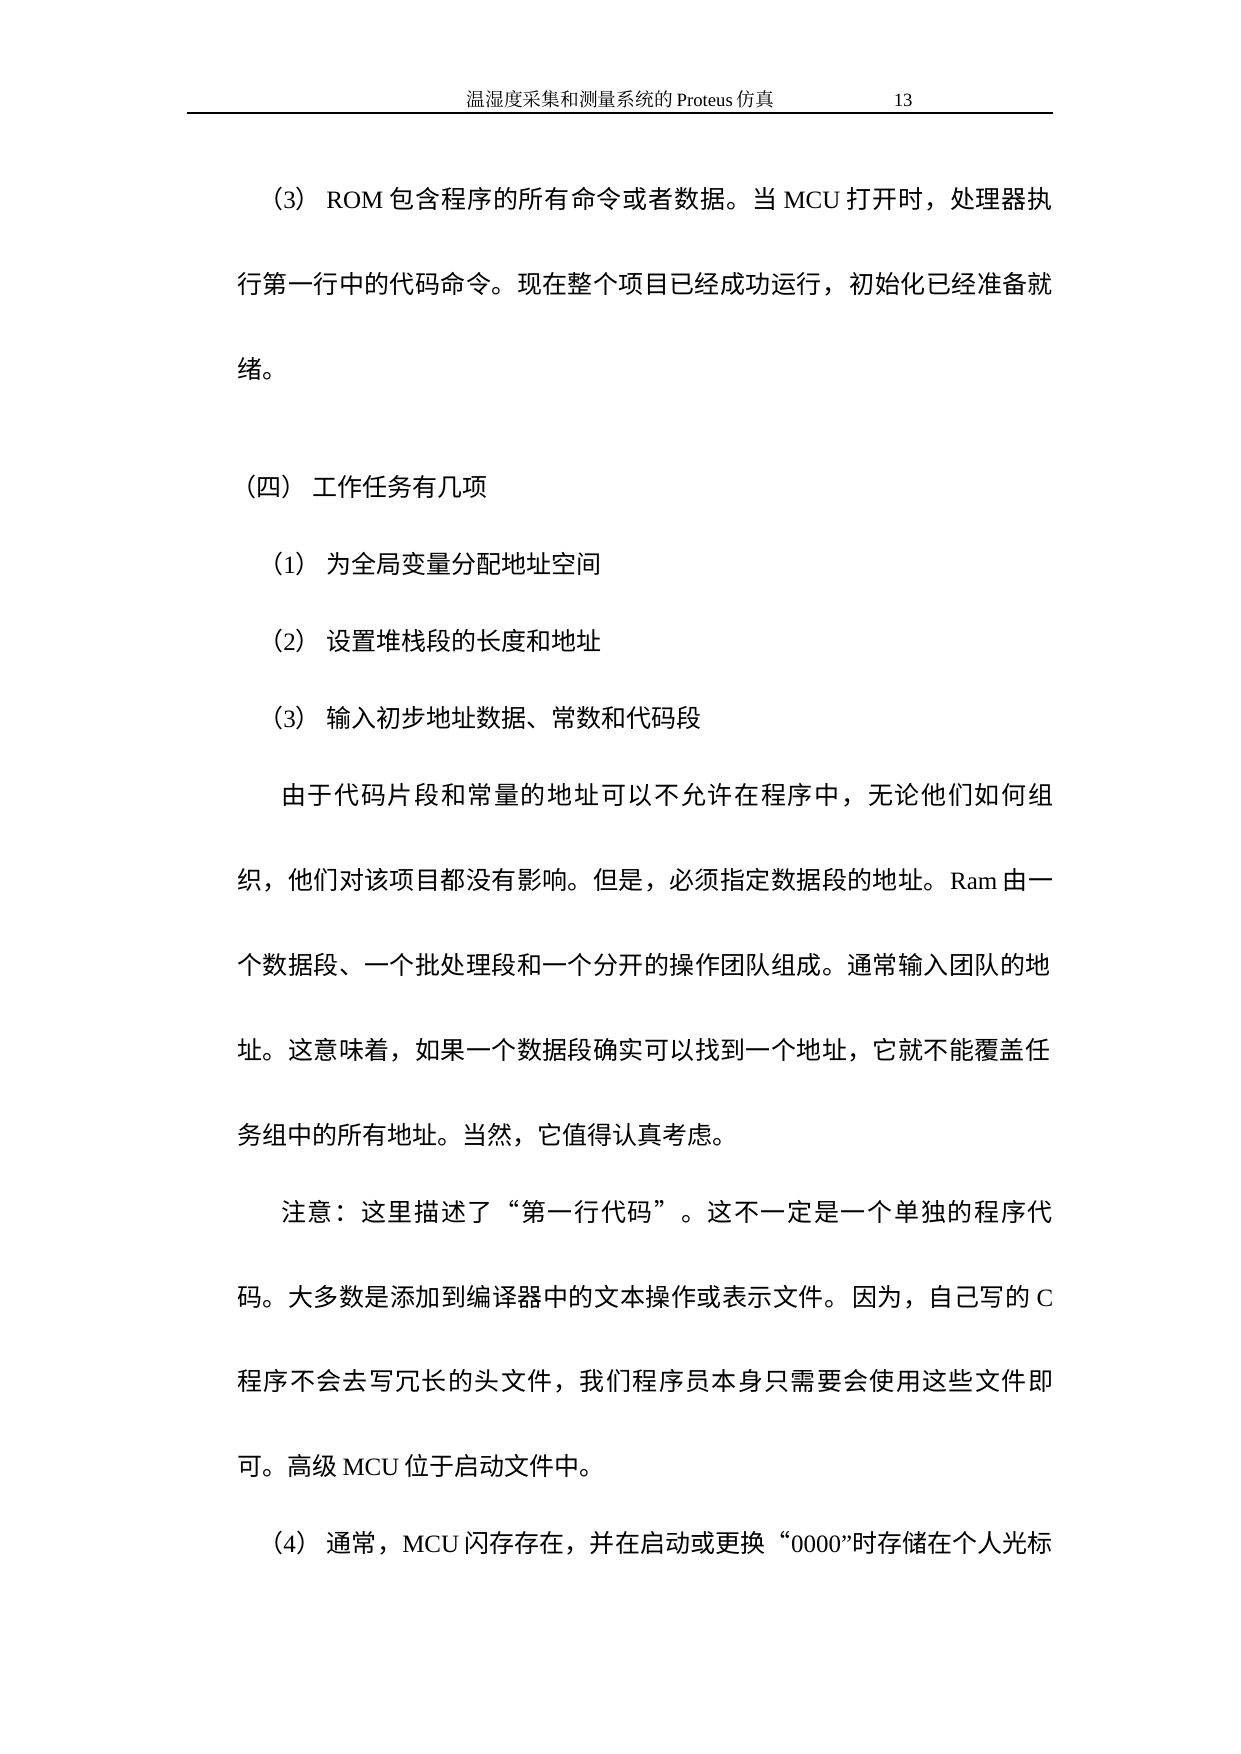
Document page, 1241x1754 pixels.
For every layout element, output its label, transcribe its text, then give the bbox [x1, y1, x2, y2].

list ROM包含程序的所有命令或者数据。当MCU打开时，处理器执行第一行中的代码命令。现在整个项目已经成功运行，初始化已经准备就绪。 [237, 164, 1053, 402]
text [237, 1508, 1053, 1576]
text 注意：这里描述了“第一行代码”。这不一定是一个单独的程序代码。大多数是添加到编译器中的文本操作或表示文件。因为，自己写的C程序不会去写冗长的头文件，我们程序员本身只需要会使用这些文件即可。高级MCU位于启动文件中。 [237, 1176, 1053, 1499]
text （2） 设置堆栈段的长度和地址 [237, 606, 1053, 674]
text 由于代码片段和常量的地址可以不允许在程序中，无论他们如何组织，他们对该项目都没有影响。但是，必须指定数据段的地址。Ram由一个数据段、一个批处理段和一个分开的操作团队组成。通常输入团队的地址。这意味着，如果一个数据段确实可以找到一个地址，它就不能覆盖任务组中的所有地址。当然，它值得认真考虑。 [237, 760, 1053, 1167]
list 工作任务有几项 [187, 452, 1053, 520]
text （3） 输入初步地址数据、常数和代码段 [237, 683, 1053, 751]
text （1） 为全局变量分配地址空间 [237, 529, 1053, 597]
